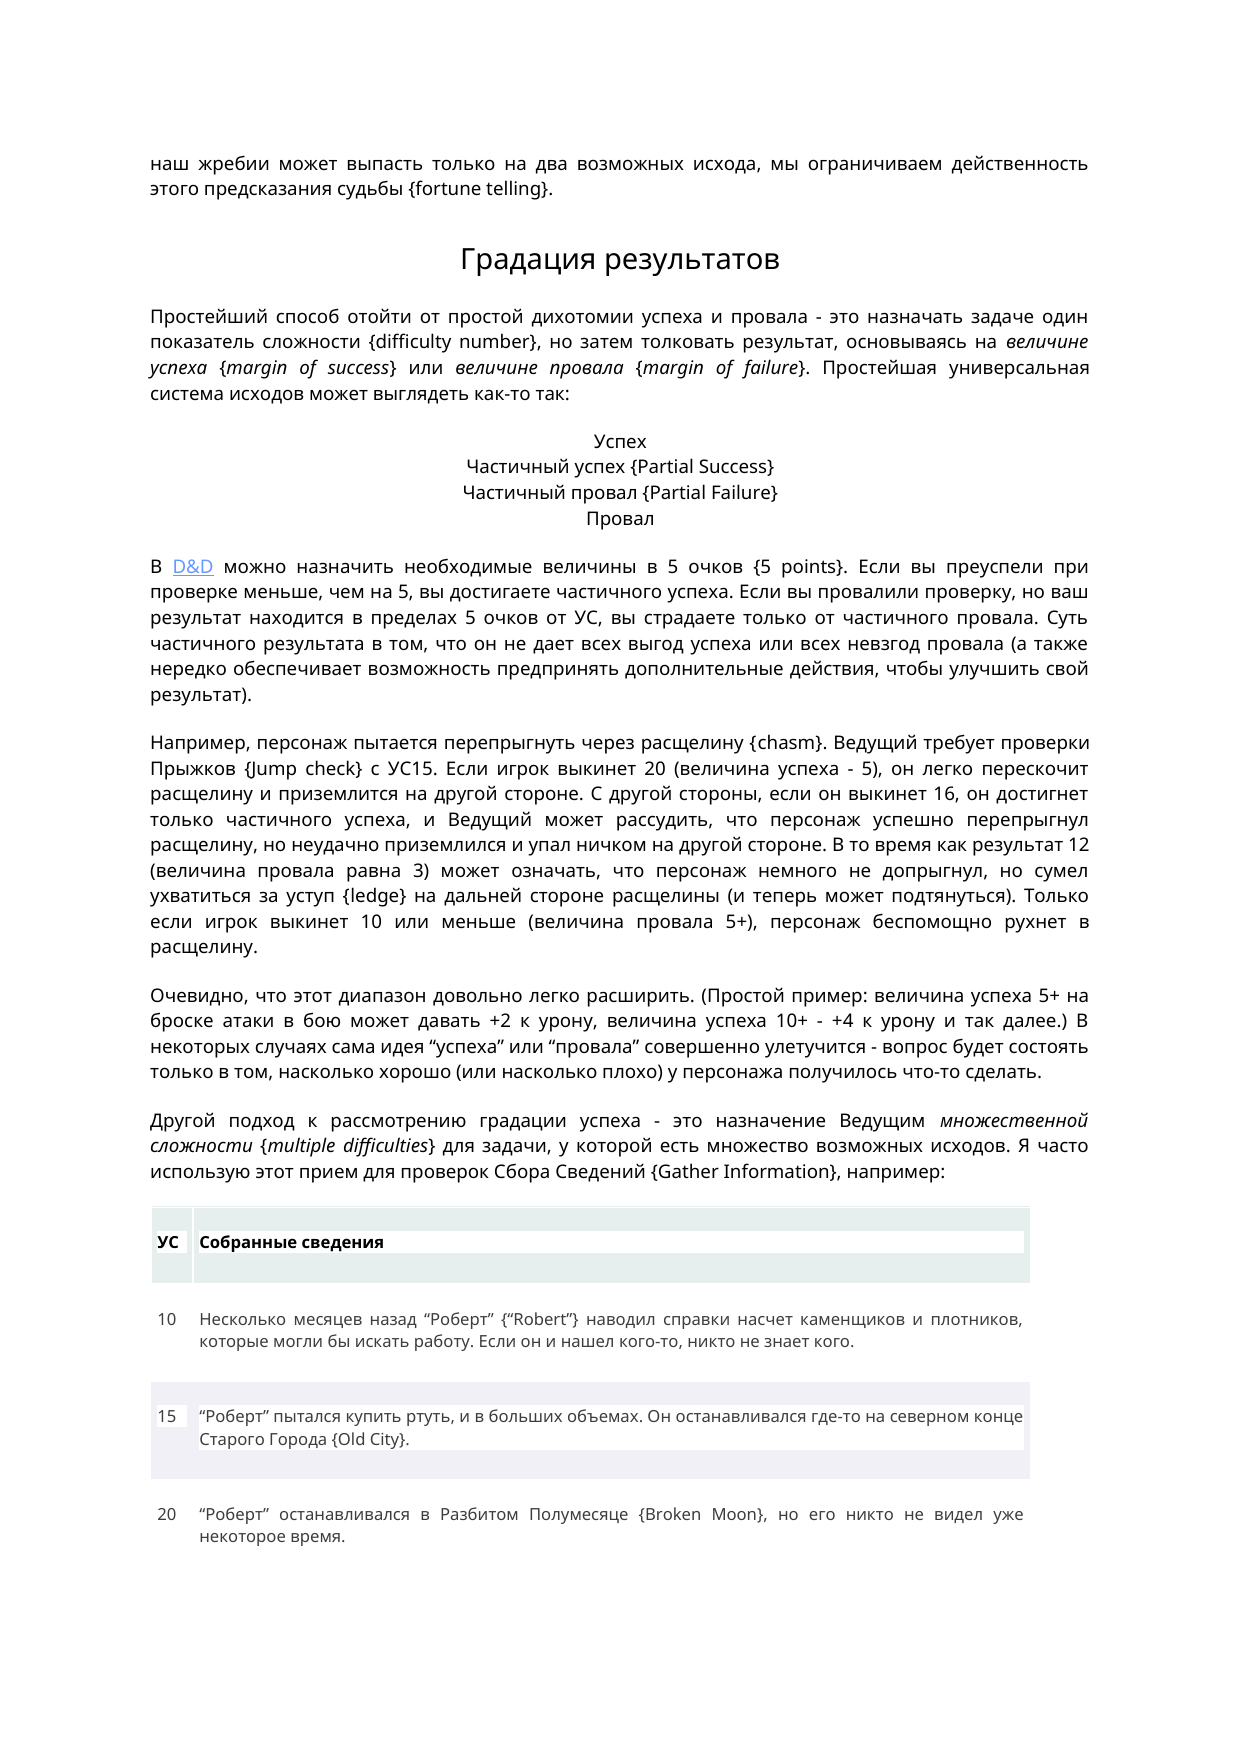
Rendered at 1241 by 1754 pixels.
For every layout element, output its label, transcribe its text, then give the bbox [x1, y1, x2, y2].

table_cell Несколько месяцев назад “Роберт” {“Robert”} наводил справки насчет каменщиков и плотников, которые могли бы искать работу. Если он и нашел кого-то, никто не знает кого. [193, 1284, 1030, 1382]
text Провал [150, 505, 1090, 530]
table_cell “Роберт” останавливался в Разбитом Полумесяце {Broken Moon}, но его никто не видел уже некоторое время. [193, 1479, 1030, 1577]
text Простейший способ отойти от простой дихотомии успеха и провала - это назначать задаче один показатель сложности {difficulty number}, но затем толковать результат, основываясь на величине успеха {margin of success} или величине провала {margin of failure}. Простейшая универсальная система исходов может выглядеть как-то так: [150, 303, 1090, 405]
table_header Собранные сведения [194, 1208, 1030, 1283]
text Очевидно, что этот диапазон довольно легко расширить. (Простой пример: величина успеха 5+ на броске атаки в бою может давать +2 к урону, величина успеха 10+ - +4 к урону и так далее.) В некоторых случаях сама идея “успеха” или “провала” совершенно улетучится - вопрос будет состоять только в том, насколько хорошо (или насколько плохо) у персонажа получилось что-то сделать. [150, 982, 1090, 1084]
table_cell “Роберт” пытался купить ртуть, и в больших объемах. Он останавливался где-то на северном конце Старого Города {Old City}. [193, 1382, 1030, 1479]
text В D&D можно назначить необходимые величины в 5 очков {5 points}. Если вы преуспели при проверке меньше, чем на 5, вы достигаете частичного успеха. Если вы провалили проверку, но ваш результат находится в пределах 5 очков от УС, вы страдаете только от частичного провала. Суть частичного результата в том, что он не дает всех выгод успеха или всех невзгод провала (а также нередко обеспечивает возможность предпринять дополнительные действия, чтобы улучшить свой результат). [150, 553, 1090, 706]
table_header УС [152, 1208, 192, 1283]
table_cell 20 [151, 1479, 193, 1577]
text Успех [150, 428, 1090, 454]
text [150, 150, 1090, 201]
text Частичный провал {Partial Failure} [150, 479, 1090, 505]
table_cell 10 [151, 1284, 193, 1382]
subtitle Градация результатов [150, 238, 1090, 278]
text Частичный успех {Partial Success} [150, 454, 1090, 479]
text Другой подход к рассмотрению градации успеха - это назначение Ведущим множественной сложности {multiple difficulties} для задачи, у которой есть множество возможных исходов. Я часто использую этот прием для проверок Сбора Сведений {Gather Information}, например: [150, 1107, 1090, 1183]
text Например, персонаж пытается перепрыгнуть через расщелину {chasm}. Ведущий требует проверки Прыжков {Jump check} с УС15. Если игрок выкинет 20 (величина успеха - 5), он легко перескочит расщелину и приземлится на другой стороне. С другой стороны, если он выкинет 16, он достигнет только частичного успеха, и Ведущий может рассудить, что персонаж успешно перепрыгнул расщелину, но неудачно приземлился и упал ничком на другой стороне. В то время как результат 12 (величина провала равна 3) может означать, что персонаж немного не допрыгнул, но сумел ухватиться за уступ {ledge} на дальней стороне расщелины (и теперь может подтянуться). Только если игрок выкинет 10 или меньше (величина провала 5+), персонаж беспомощно рухнет в расщелину. [150, 729, 1090, 959]
table_cell 15 [151, 1382, 193, 1479]
